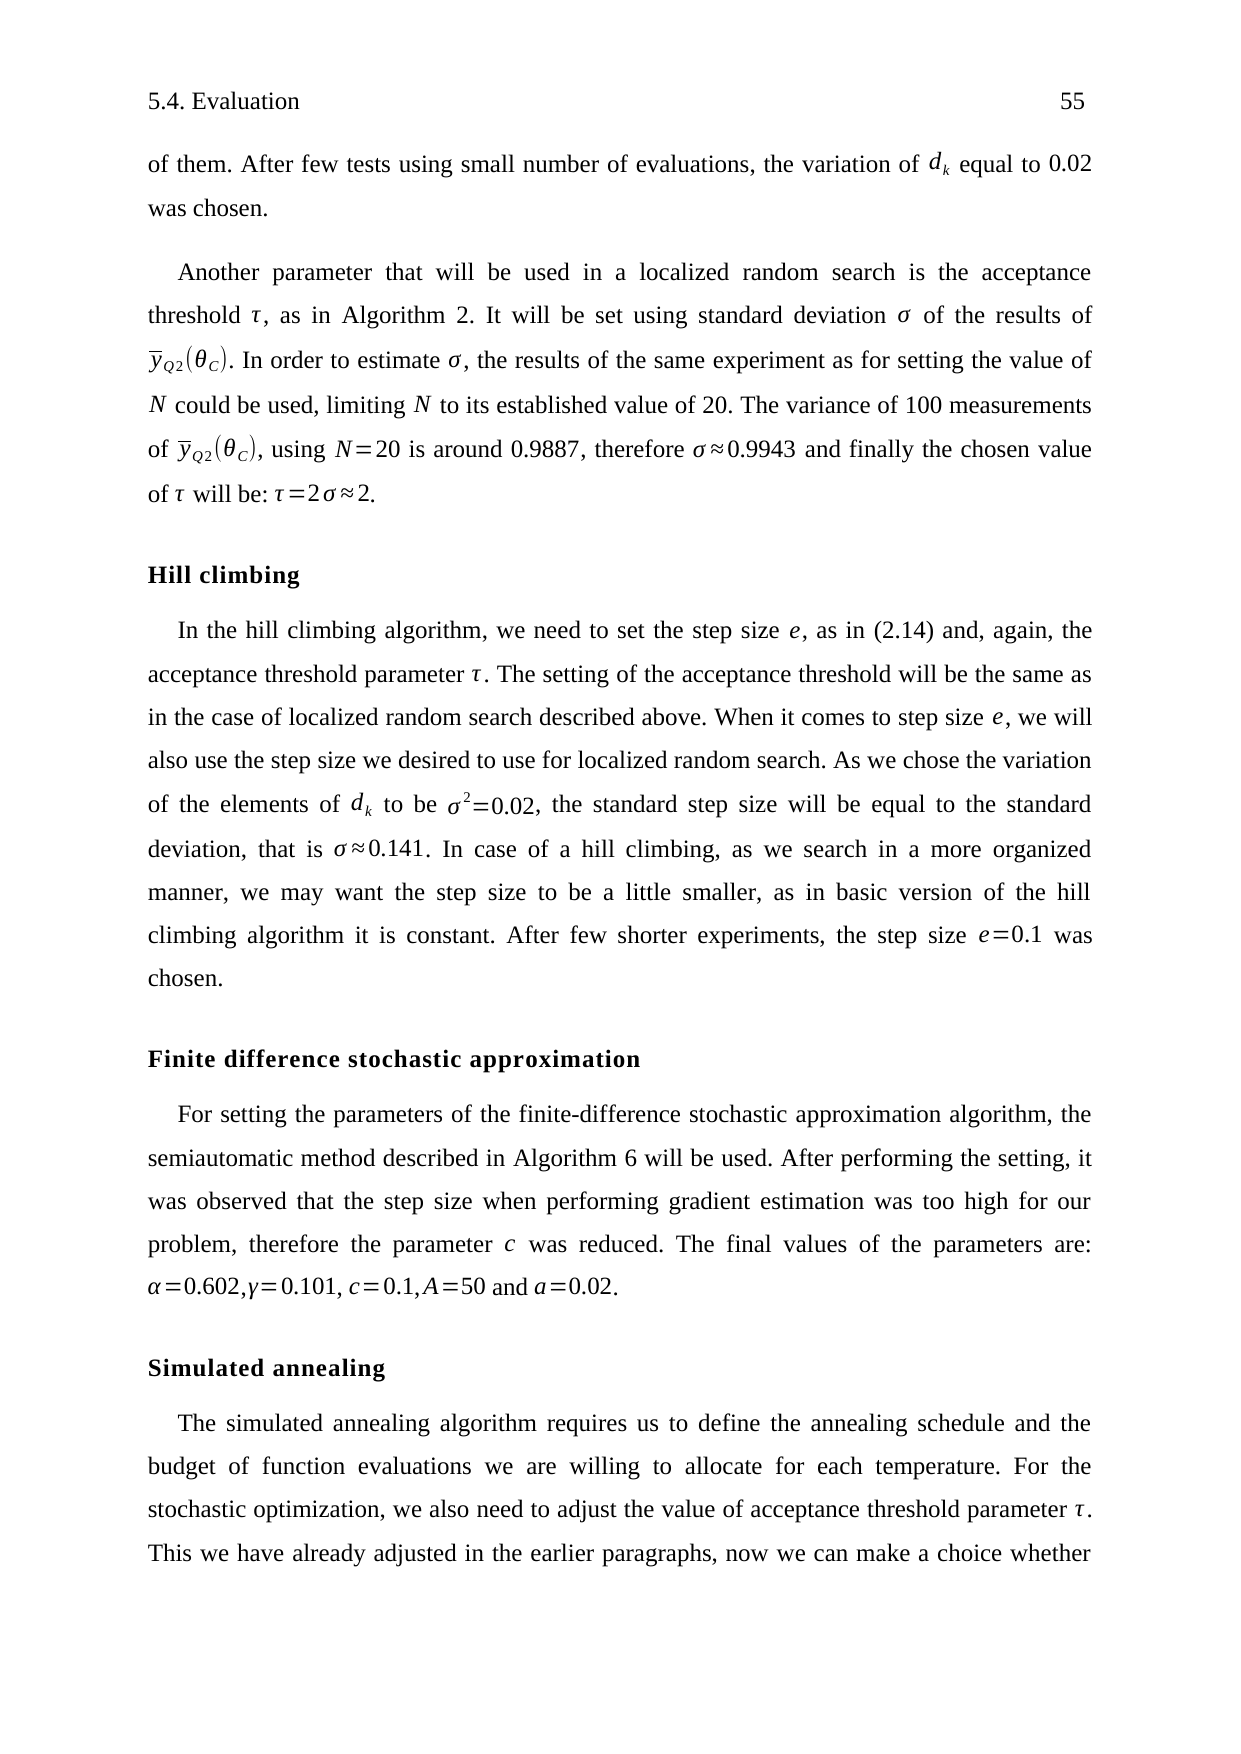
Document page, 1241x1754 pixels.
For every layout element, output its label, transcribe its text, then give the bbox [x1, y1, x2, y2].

text Another parameter that will be used in a localized random search is the acceptance threshold , as in Algorithm 2. It will be set using standard deviation of the results of . In order to estimate , the results of the same experiment as for setting the value of could be used, limiting to its established value of 20. The variance of 100 measurements of , using is around , therefore and finally the chosen value of will be: . [148, 257, 1093, 508]
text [148, 1408, 1093, 1566]
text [148, 148, 1093, 222]
text Simulated annealing [148, 1353, 1093, 1381]
text Finite difference stochastic approximation [148, 1044, 1093, 1073]
text Hill climbing [148, 560, 1093, 589]
text For setting the parameters of the finite-difference stochastic approximation algorithm, the semiautomatic method described in Algorithm 6 will be used. After performing the setting, it was observed that the step size when performing gradient estimation was too high for our problem, therefore the parameter was reduced. The final values of the parameters are: ,, , and . [148, 1099, 1093, 1301]
text In the hill climbing algorithm, we need to set the step size , as in (2.14) and, again, the acceptance threshold parameter . The setting of the acceptance threshold will be the same as in the case of localized random search described above. When it comes to step size , we will also use the step size we desired to use for localized random search. As we chose the variation of the elements of to be , the standard step size will be equal to the standard deviation, that is . In case of a hill climbing, as we search in a more organized manner, we may want the step size to be a little smaller, as in basic version of the hill climbing algorithm it is constant. After few shorter experiments, the step size was chosen. [148, 616, 1093, 992]
